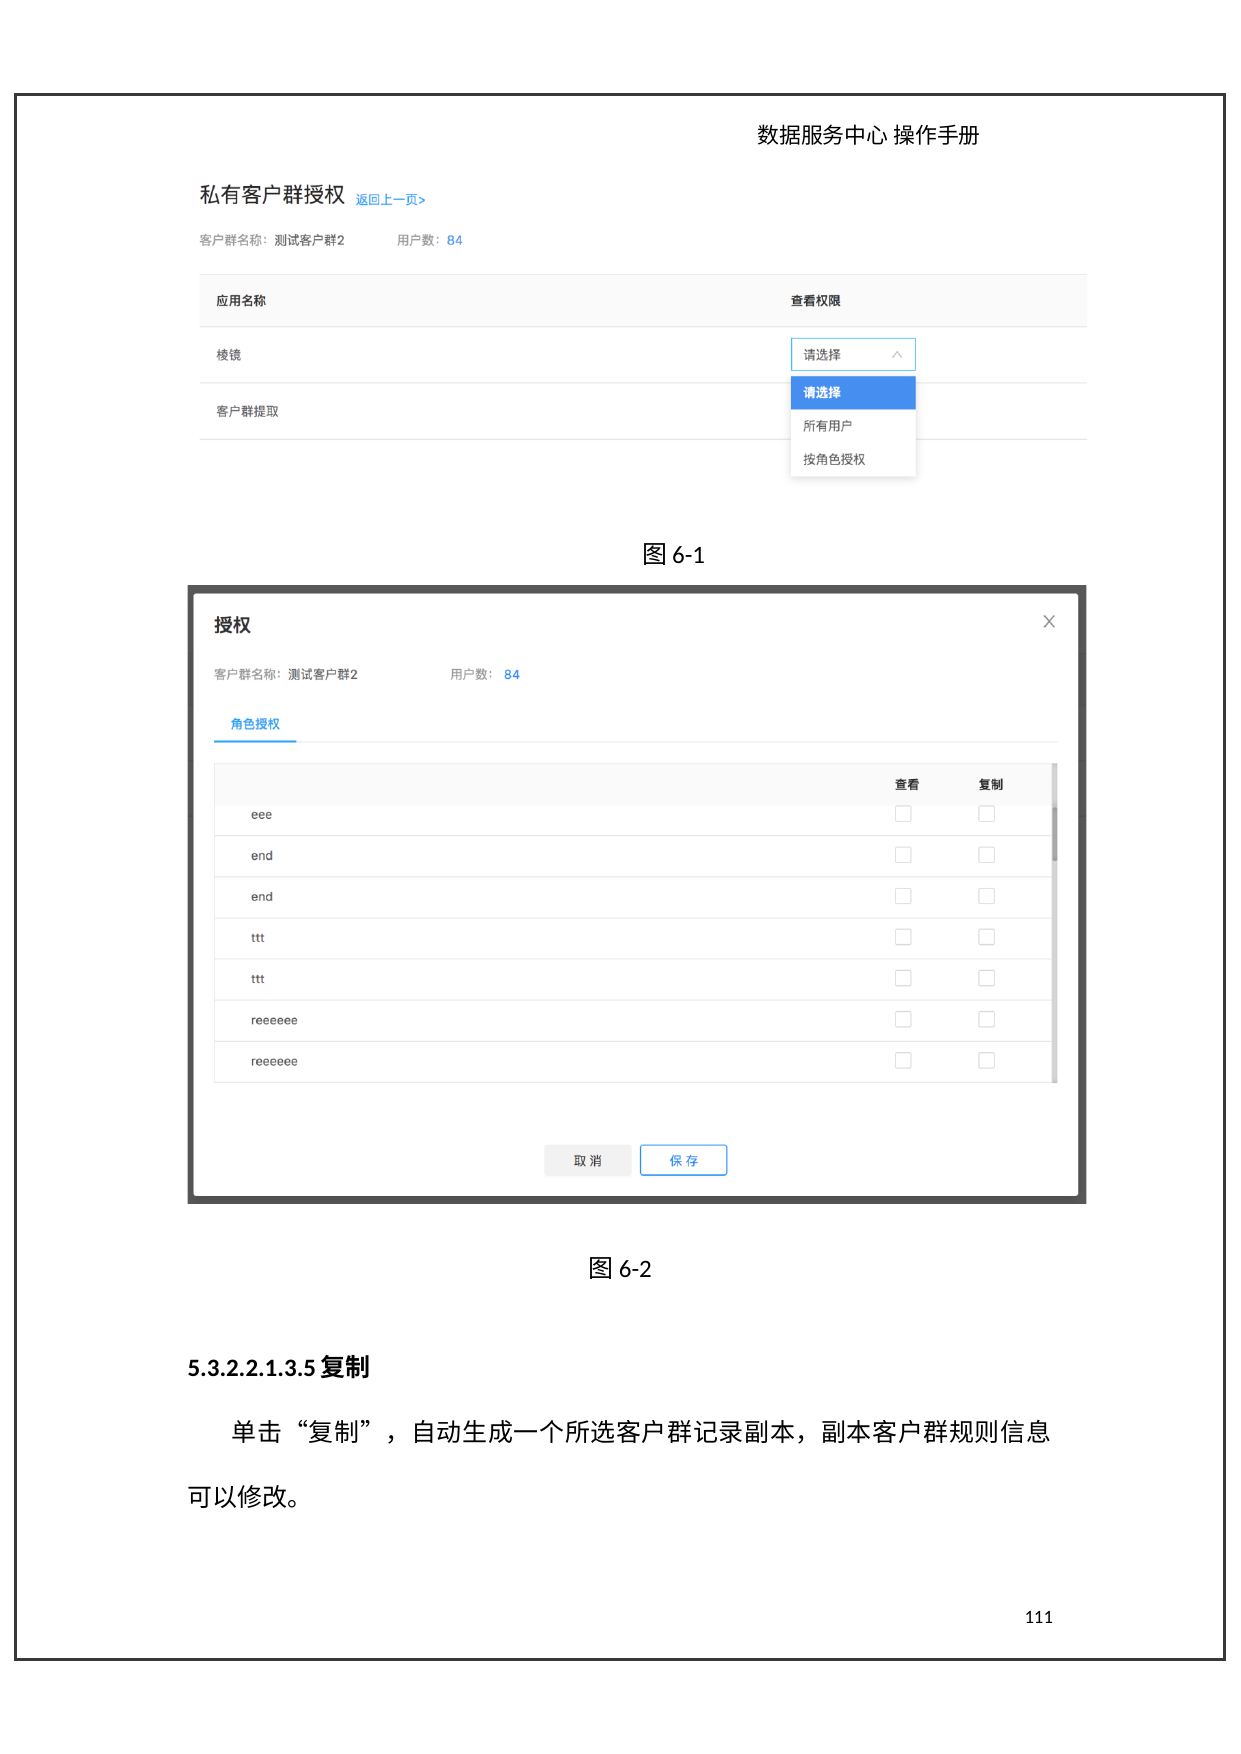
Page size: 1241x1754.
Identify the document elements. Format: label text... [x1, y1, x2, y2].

text 单击“复制”，自动生成一个所选客户群记录副本，副本客户群规则信息可以修改。 [187, 1398, 1053, 1528]
subtitle 复制 [187, 1333, 1053, 1398]
picture [187, 585, 1087, 1204]
picture [187, 163, 1088, 501]
text 图6-1 [294, 521, 1053, 585]
text 图6-2 [187, 1236, 1053, 1301]
